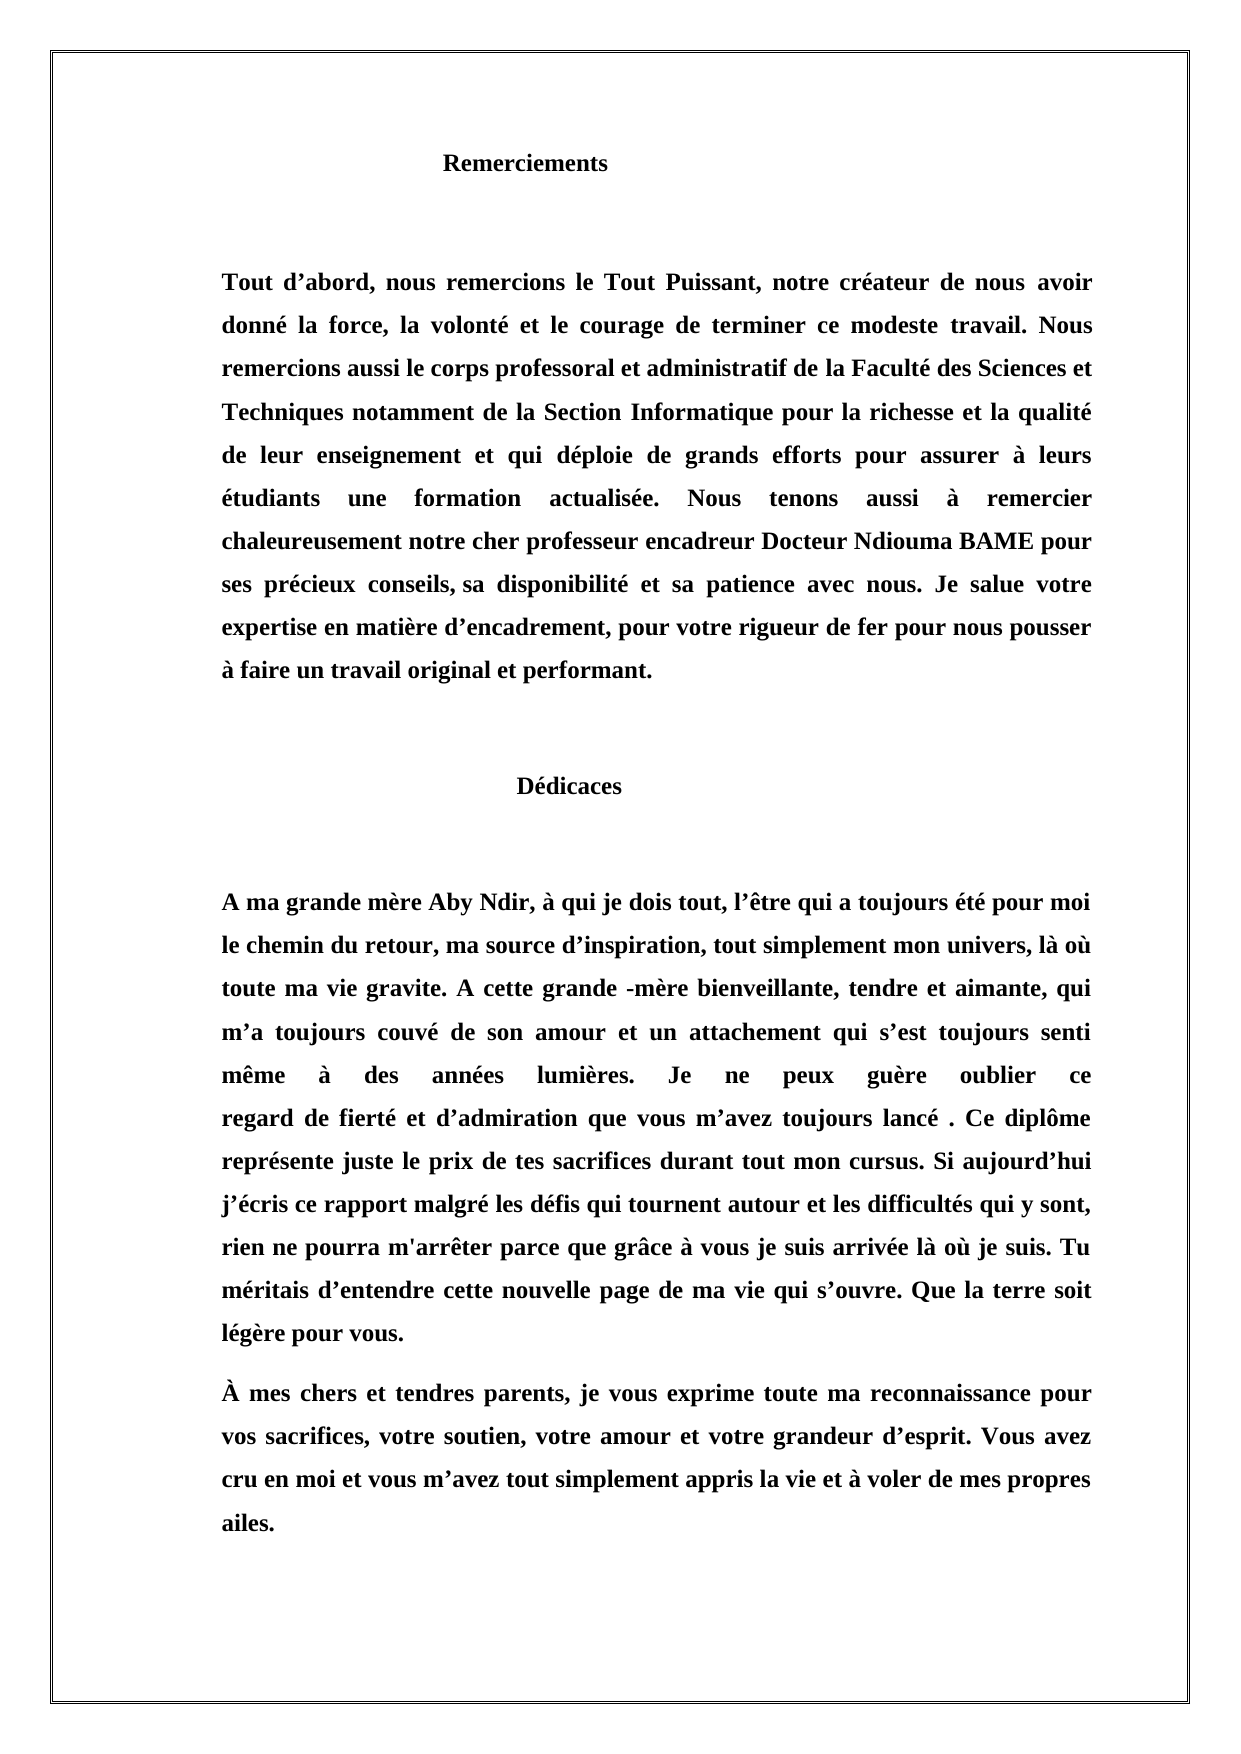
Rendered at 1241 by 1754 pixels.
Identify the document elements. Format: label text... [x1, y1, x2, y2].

text Remerciements [369, 148, 1093, 176]
text A ma grande mère Aby Ndir, à qui je dois tout, l’être qui a toujours été pour moi le chemin du retour, ma source d’inspiration, tout simplement mon univers, là où toute ma vie gravite. A cette grande -mère bienveillante, tendre et aimante, qui m’a toujours couvé de son amour et un attachement qui s’est toujours senti même à des années lumières. Je ne peux guère oublier ce regard de fierté et d’admiration que vous m’avez toujours lancé . Ce diplôme représente juste le prix de tes sacrifices durant tout mon cursus. Si aujourd’hui j’écris ce rapport malgré les défis qui tournent autour et les difficultés qui y sont, rien ne pourra m'arrêter parce que grâce à vous je suis arrivée là où je suis. Tu méritais d’entendre cette nouvelle page de ma vie qui s’ouvre. Que la terre soit légère pour vous. [221, 887, 1093, 1347]
text À mes chers et tendres parents, je vous exprime toute ma reconnaissance pour vos sacrifices, votre soutien, votre amour et votre grandeur d’esprit. Vous avez cru en moi et vous m’avez tout simplement appris la vie et à voler de mes propres ailes. [221, 1378, 1093, 1536]
text Dédicaces [443, 771, 1093, 800]
text Tout d’abord, nous remercions le Tout Puissant, notre créateur de nous avoir donné la force, la volonté et le courage de terminer ce modeste travail. Nous remercions aussi le corps professoral et administratif de la Faculté des Sciences et Techniques notamment de la Section Informatique pour la richesse et la qualité de leur enseignement et qui déploie de grands efforts pour assurer à leurs étudiants une formation actualisée. Nous tenons aussi à remercier chaleureusement notre cher professeur encadreur Docteur Ndiouma BAME pour ses précieux conseils, sa disponibilité et sa patience avec nous. Je salue votre expertise en matière d’encadrement, pour votre rigueur de fer pour nous pousser à faire un travail original et performant. [221, 267, 1093, 684]
